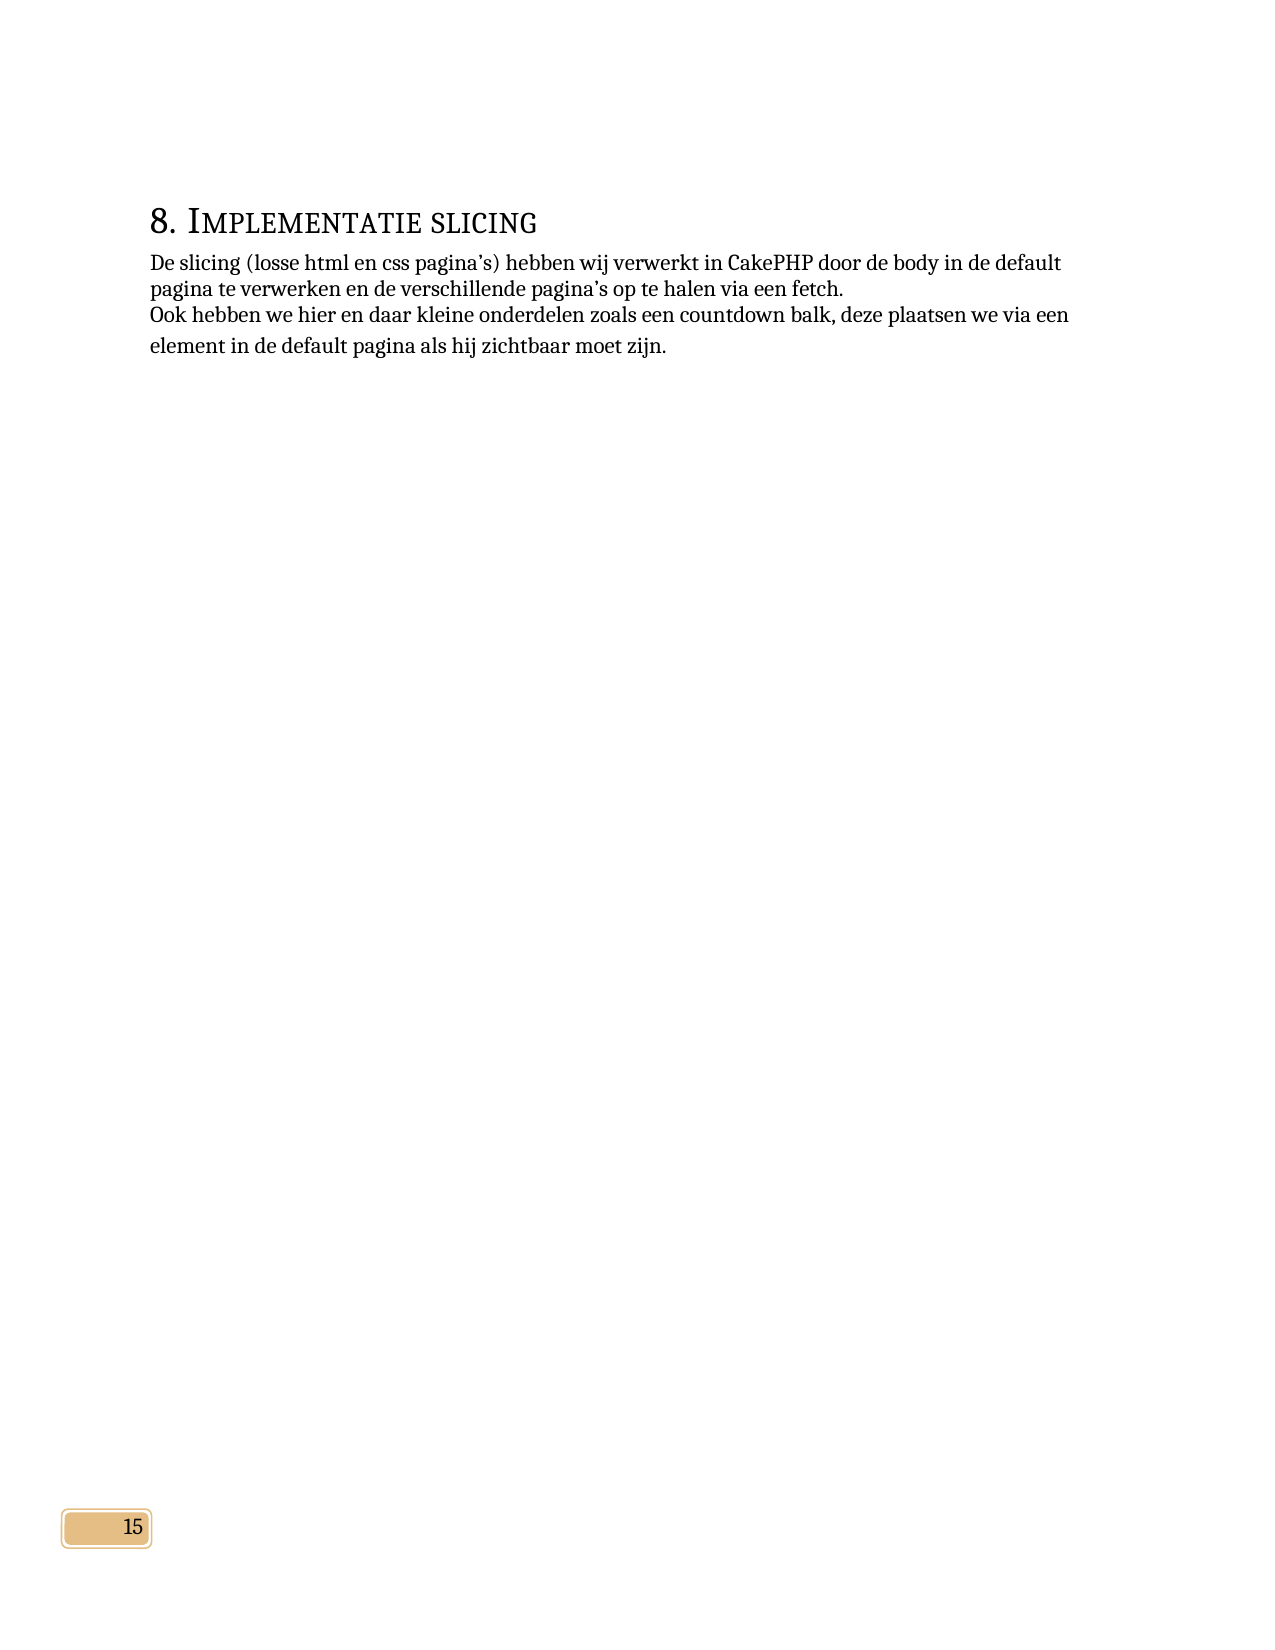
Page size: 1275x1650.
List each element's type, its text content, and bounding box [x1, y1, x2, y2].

text Ook hebben we hier en daar kleine onderdelen zoals een countdown balk, deze plaatsen we via een element in de default pagina als hij zichtbaar moet zijn. [150, 302, 1125, 359]
text De slicing (losse html en css pagina’s) hebben wij verwerkt in CakePHP door de body in de default pagina te verwerken en de verschillende pagina’s op te halen via een fetch. [150, 249, 1125, 302]
subtitle Implementatie slicing [150, 200, 1125, 243]
